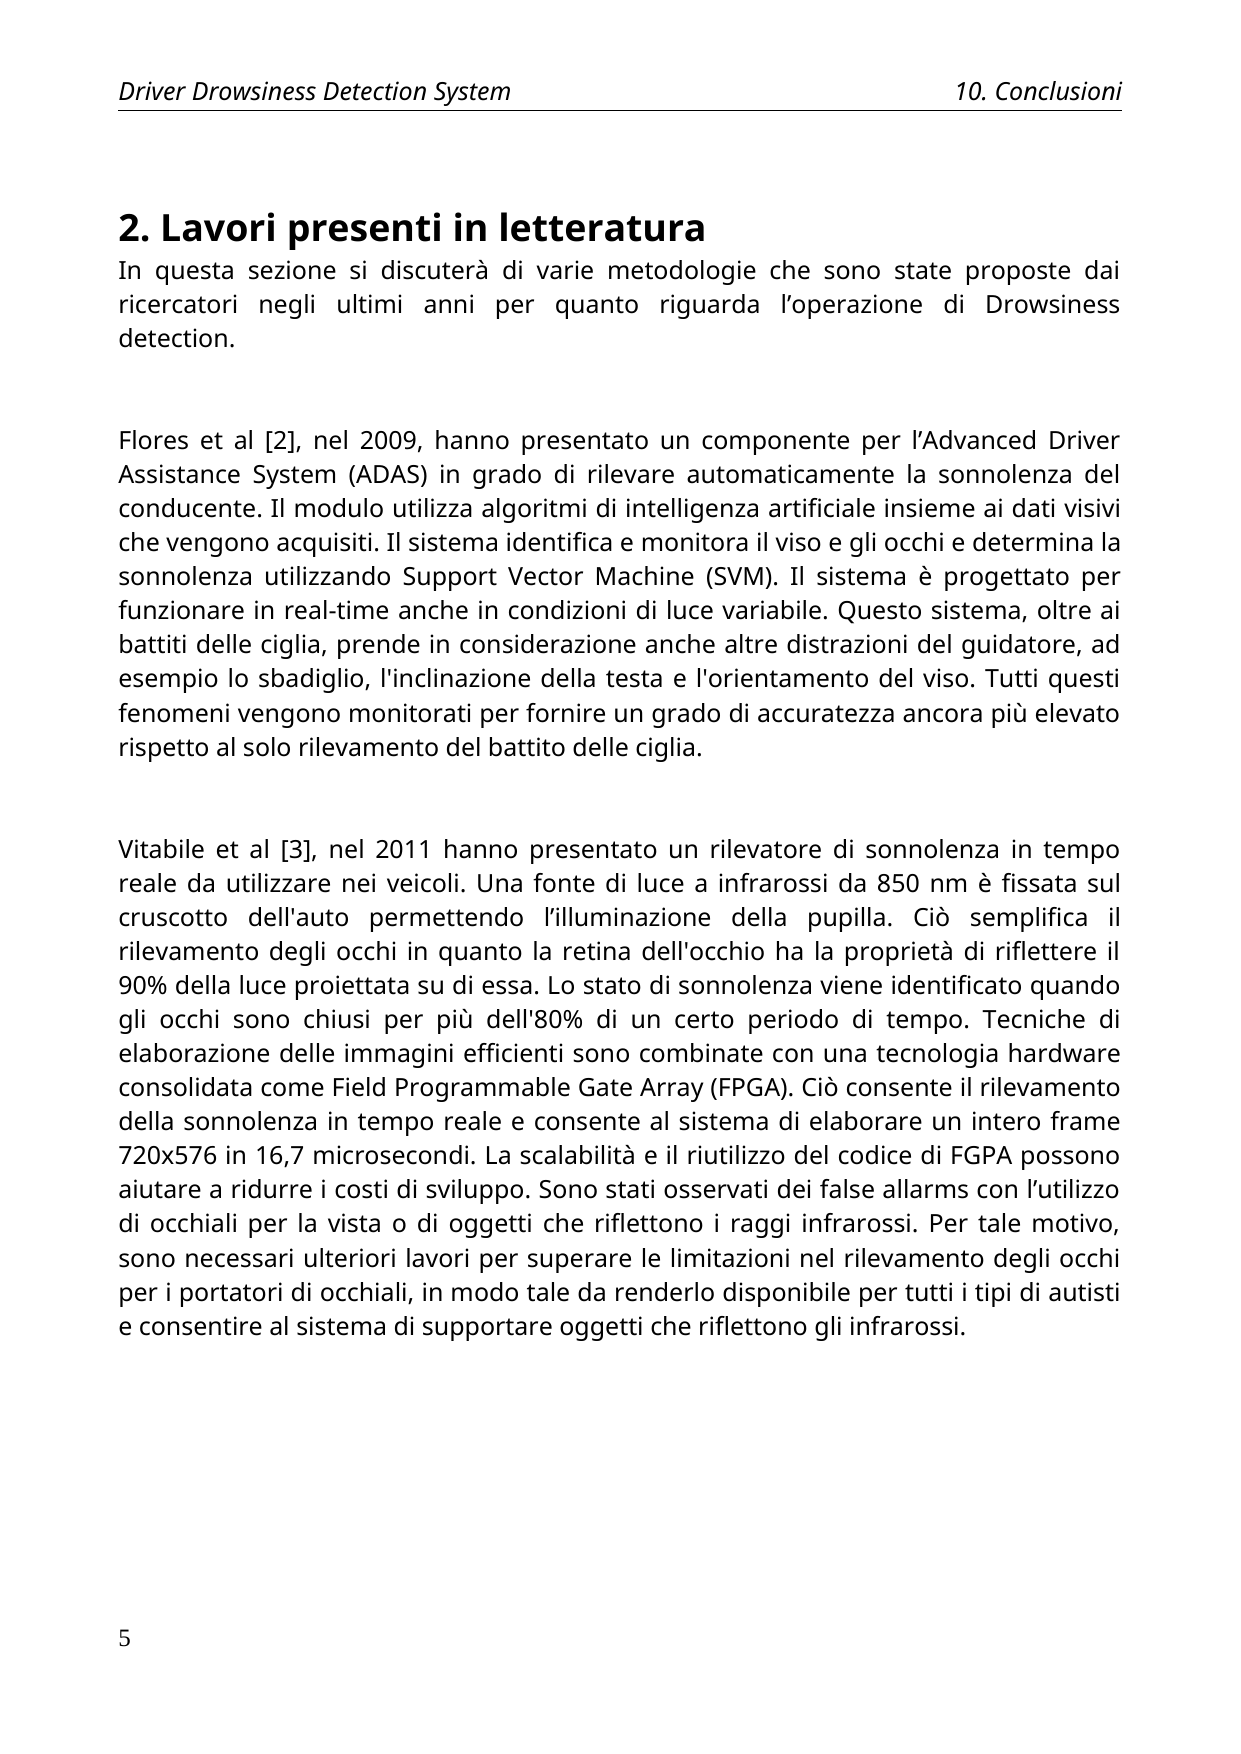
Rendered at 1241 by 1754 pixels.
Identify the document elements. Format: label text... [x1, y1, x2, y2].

text Vitabile et al [3], nel 2011 hanno presentato un rilevatore di sonnolenza in tempo reale da utilizzare nei veicoli. Una fonte di luce a infrarossi da 850 nm è fissata sul cruscotto dell'auto permettendo l’illuminazione della pupilla. Ciò semplifica il rilevamento degli occhi in quanto la retina dell'occhio ha la proprietà di riflettere il 90% della luce proiettata su di essa. Lo stato di sonnolenza viene identificato quando gli occhi sono chiusi per più dell'80% di un certo periodo di tempo. Tecniche di elaborazione delle immagini efficienti sono combinate con una tecnologia hardware consolidata come Field Programmable Gate Array (FPGA). Ciò consente il rilevamento della sonnolenza in tempo reale e consente al sistema di elaborare un intero frame 720x576 in 16,7 microsecondi. La scalabilità e il riutilizzo del codice di FGPA possono aiutare a ridurre i costi di sviluppo. Sono stati osservati dei false allarms con l’utilizzo di occhiali per la vista o di oggetti che riflettono i raggi infrarossi. Per tale motivo, sono necessari ulteriori lavori per superare le limitazioni nel rilevamento degli occhi per i portatori di occhiali, in modo tale da renderlo disponibile per tutti i tipi di autisti e consentire al sistema di supportare oggetti che riflettono gli infrarossi. [118, 831, 1122, 1342]
text Flores et al [2], nel 2009, hanno presentato un componente per l’Advanced Driver Assistance System (ADAS) in grado di rilevare automaticamente la sonnolenza del conducente. Il modulo utilizza algoritmi di intelligenza artificiale insieme ai dati visivi che vengono acquisiti. Il sistema identifica e monitora il viso e gli occhi e determina la sonnolenza utilizzando Support Vector Machine (SVM). Il sistema è progettato per funzionare in real-time anche in condizioni di luce variabile. Questo sistema, oltre ai battiti delle ciglia, prende in considerazione anche altre distrazioni del guidatore, ad esempio lo sbadiglio, l'inclinazione della testa e l'orientamento del viso. Tutti questi fenomeni vengono monitorati per fornire un grado di accuratezza ancora più elevato rispetto al solo rilevamento del battito delle ciglia. [118, 423, 1122, 763]
subtitle 2. Lavori presenti in letteratura [118, 201, 1122, 252]
text In questa sezione si discuterà di varie metodologie che sono state proposte dai ricercatori negli ultimi anni per quanto riguarda l’operazione di Drowsiness detection. [118, 252, 1122, 354]
